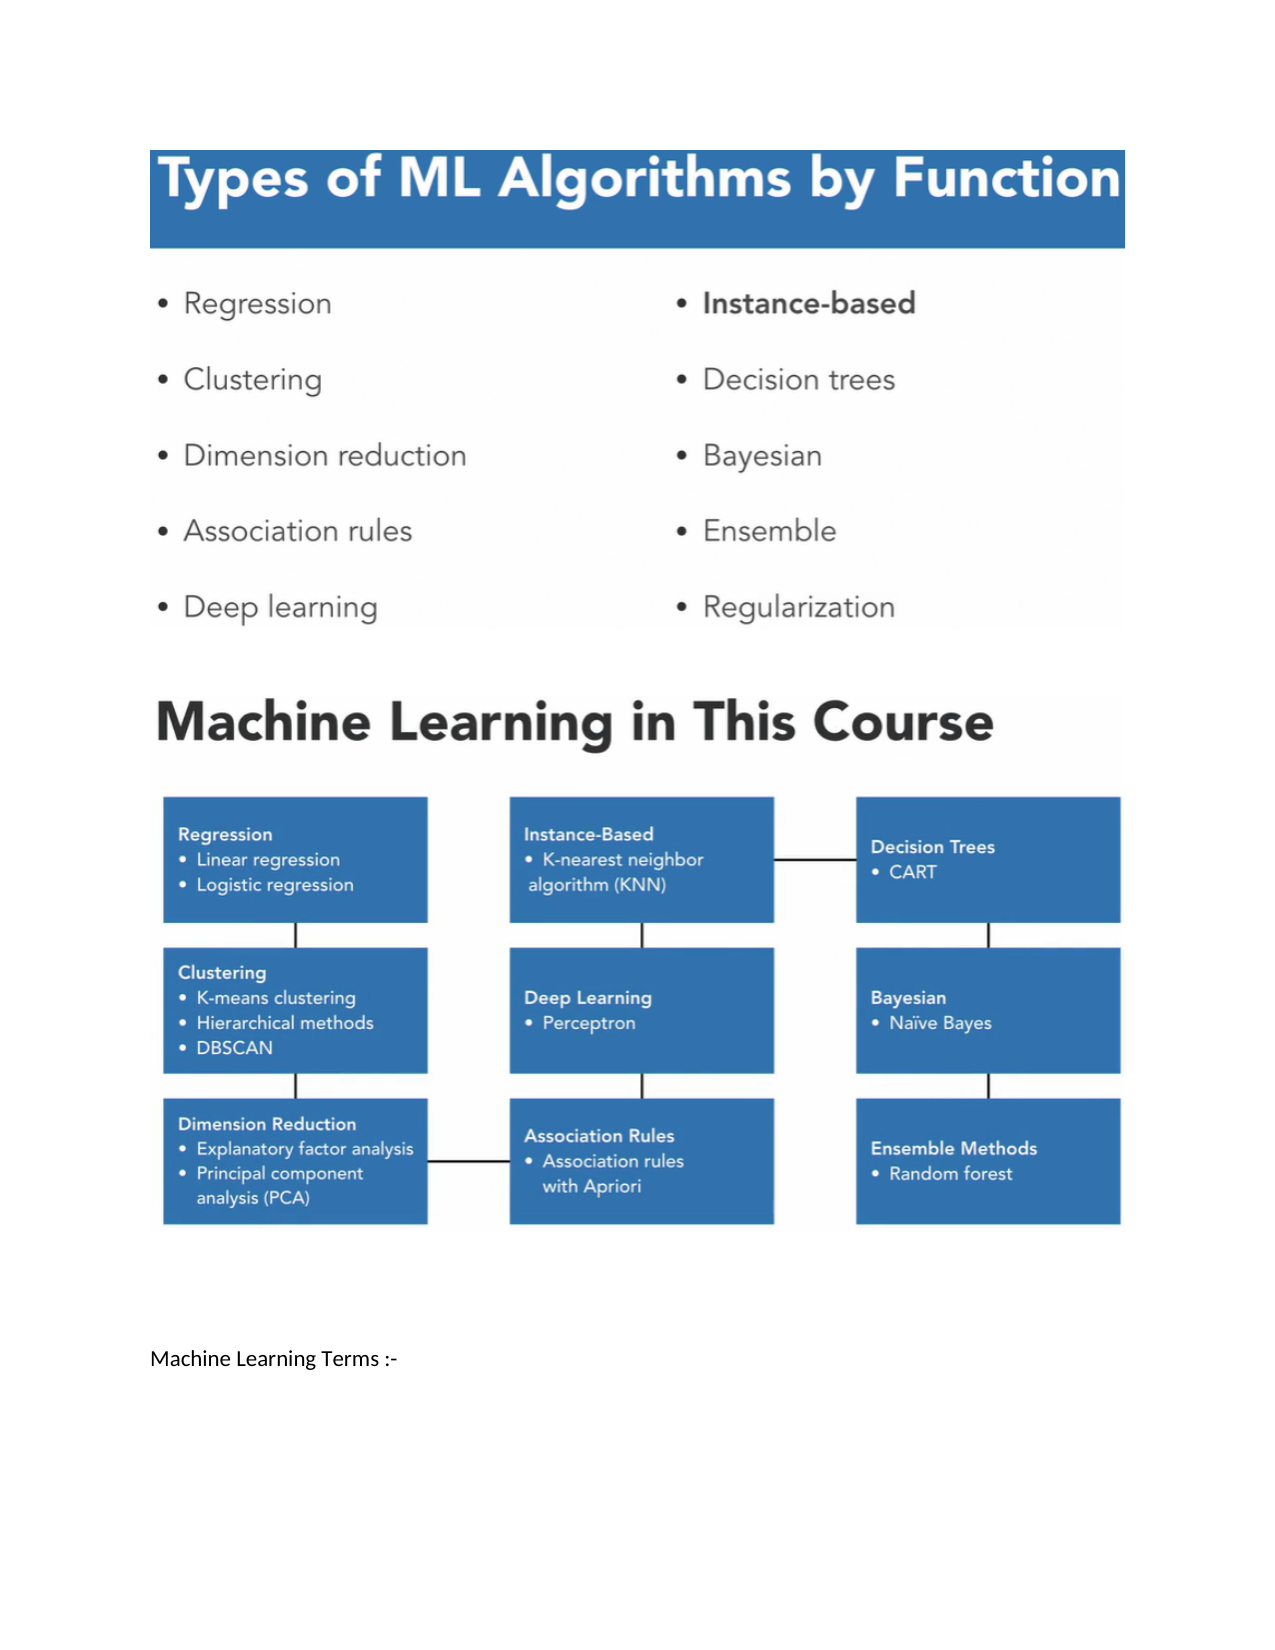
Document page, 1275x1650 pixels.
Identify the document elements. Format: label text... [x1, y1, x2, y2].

text Machine Learning Terms :- [150, 1344, 1125, 1373]
picture [150, 150, 1125, 630]
picture [150, 695, 1125, 1232]
